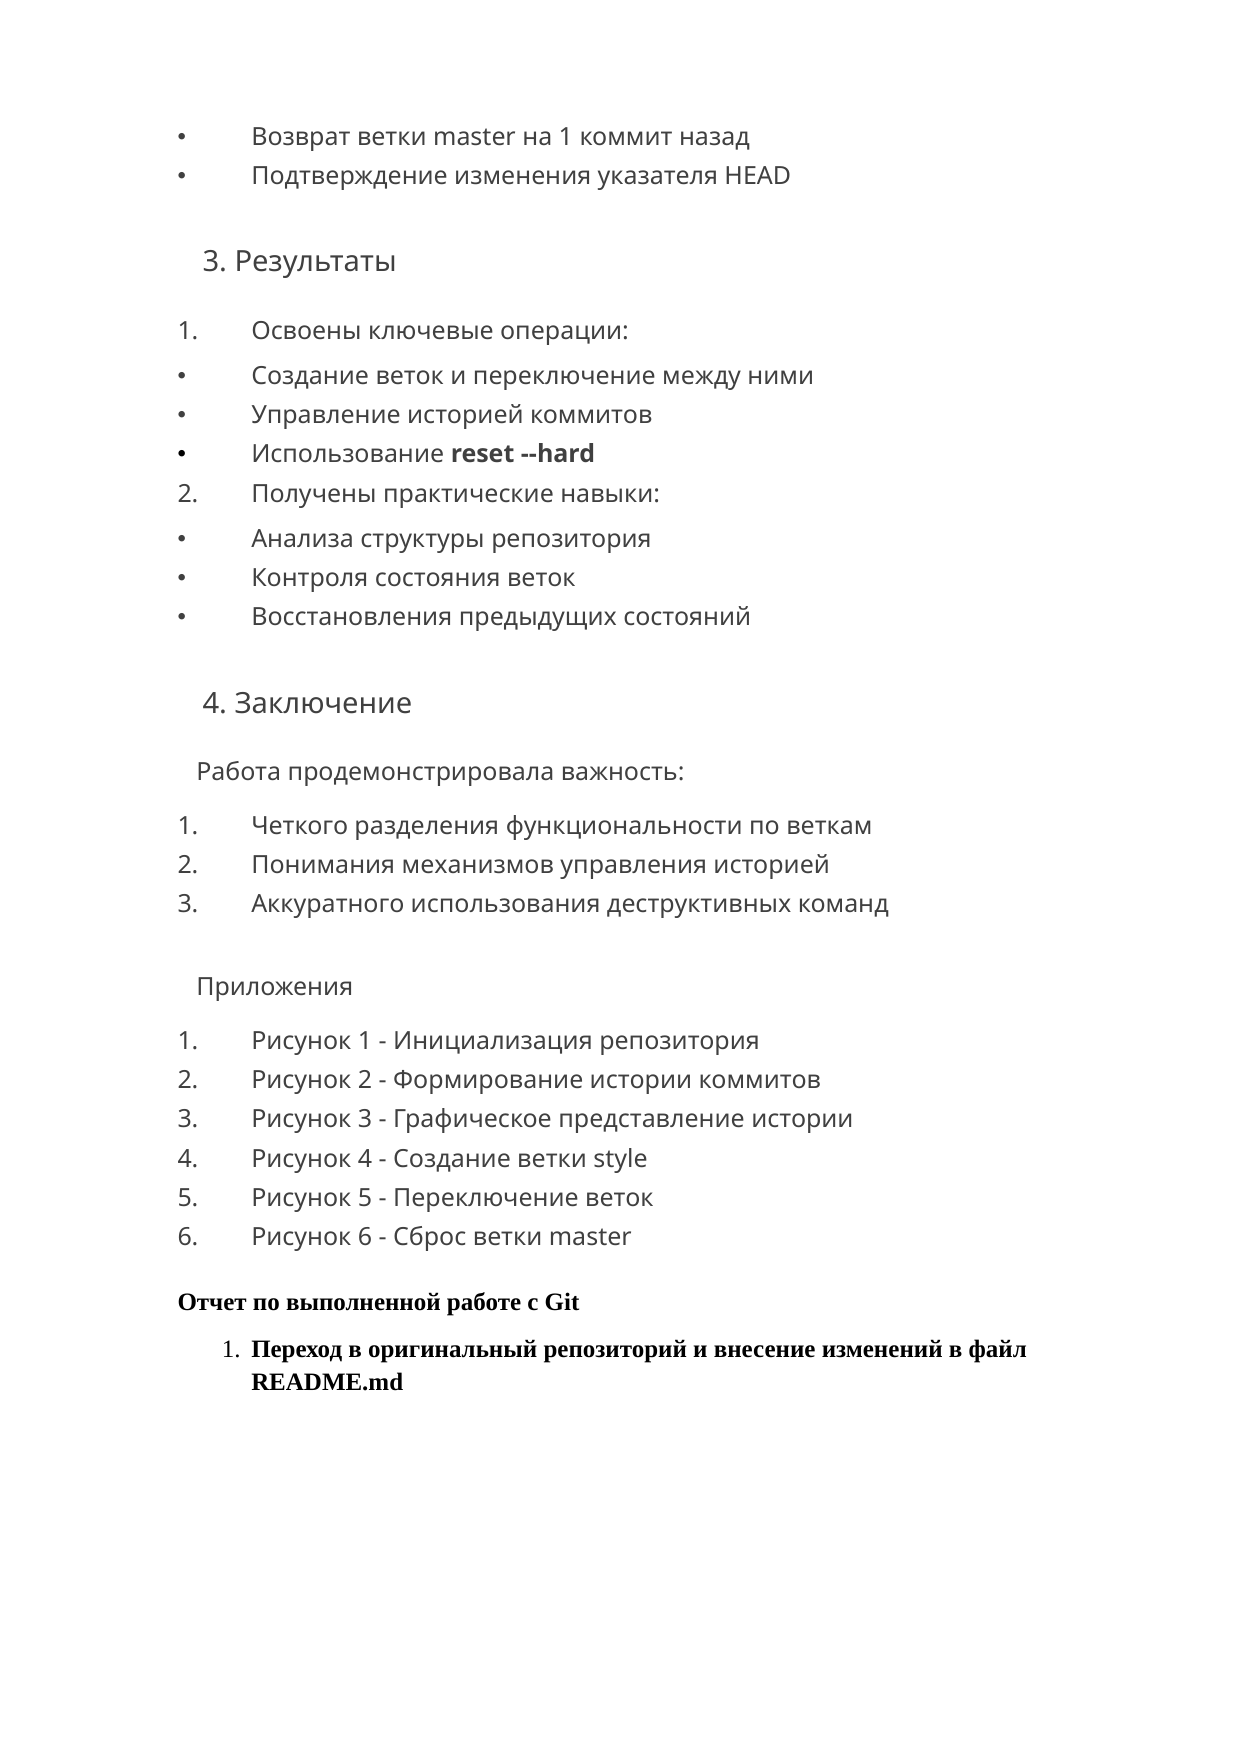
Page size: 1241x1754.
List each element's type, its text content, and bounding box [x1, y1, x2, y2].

list Понимания механизмов управления историей [177, 847, 1152, 881]
list Рисунок 2 - Формирование истории коммитов [177, 1062, 1152, 1096]
list Возврат ветки master на 1 коммит назад [177, 118, 1152, 152]
list Рисунок 4 - Создание ветки style [177, 1140, 1152, 1174]
list Получены практические навыки: [177, 475, 1152, 509]
list Рисунок 1 - Инициализация репозитория [177, 1023, 1152, 1057]
list Восстановления предыдущих состояний [177, 599, 1152, 633]
list Управление историей коммитов [177, 397, 1152, 431]
list Анализа структуры репозитория [177, 521, 1152, 555]
list Рисунок 6 - Сброс ветки master [177, 1219, 1152, 1253]
list Четкого разделения функциональности по веткам [177, 808, 1152, 842]
subtitle 3. Результаты [202, 240, 1152, 280]
list Использование reset --hard [177, 436, 1152, 470]
text Работа продемонстрировала важность: [196, 754, 1152, 788]
list Переход в оригинальный репозиторий и внесение изменений в файл README.md [222, 1334, 1152, 1396]
list Рисунок 5 - Переключение веток [177, 1179, 1152, 1213]
subtitle 4. Заключение [202, 682, 1152, 722]
list Контроля состояния веток [177, 560, 1152, 594]
list Создание веток и переключение между ними [177, 358, 1152, 392]
text Приложения [196, 969, 1152, 1003]
list Подтверждение изменения указателя HEAD [177, 157, 1152, 191]
list Освоены ключевые операции: [177, 312, 1152, 346]
text Отчет по выполненной работе с Git [177, 1287, 1152, 1315]
list Рисунок 3 - Графическое представление истории [177, 1101, 1152, 1135]
list Аккуратного использования деструктивных команд [177, 886, 1152, 920]
